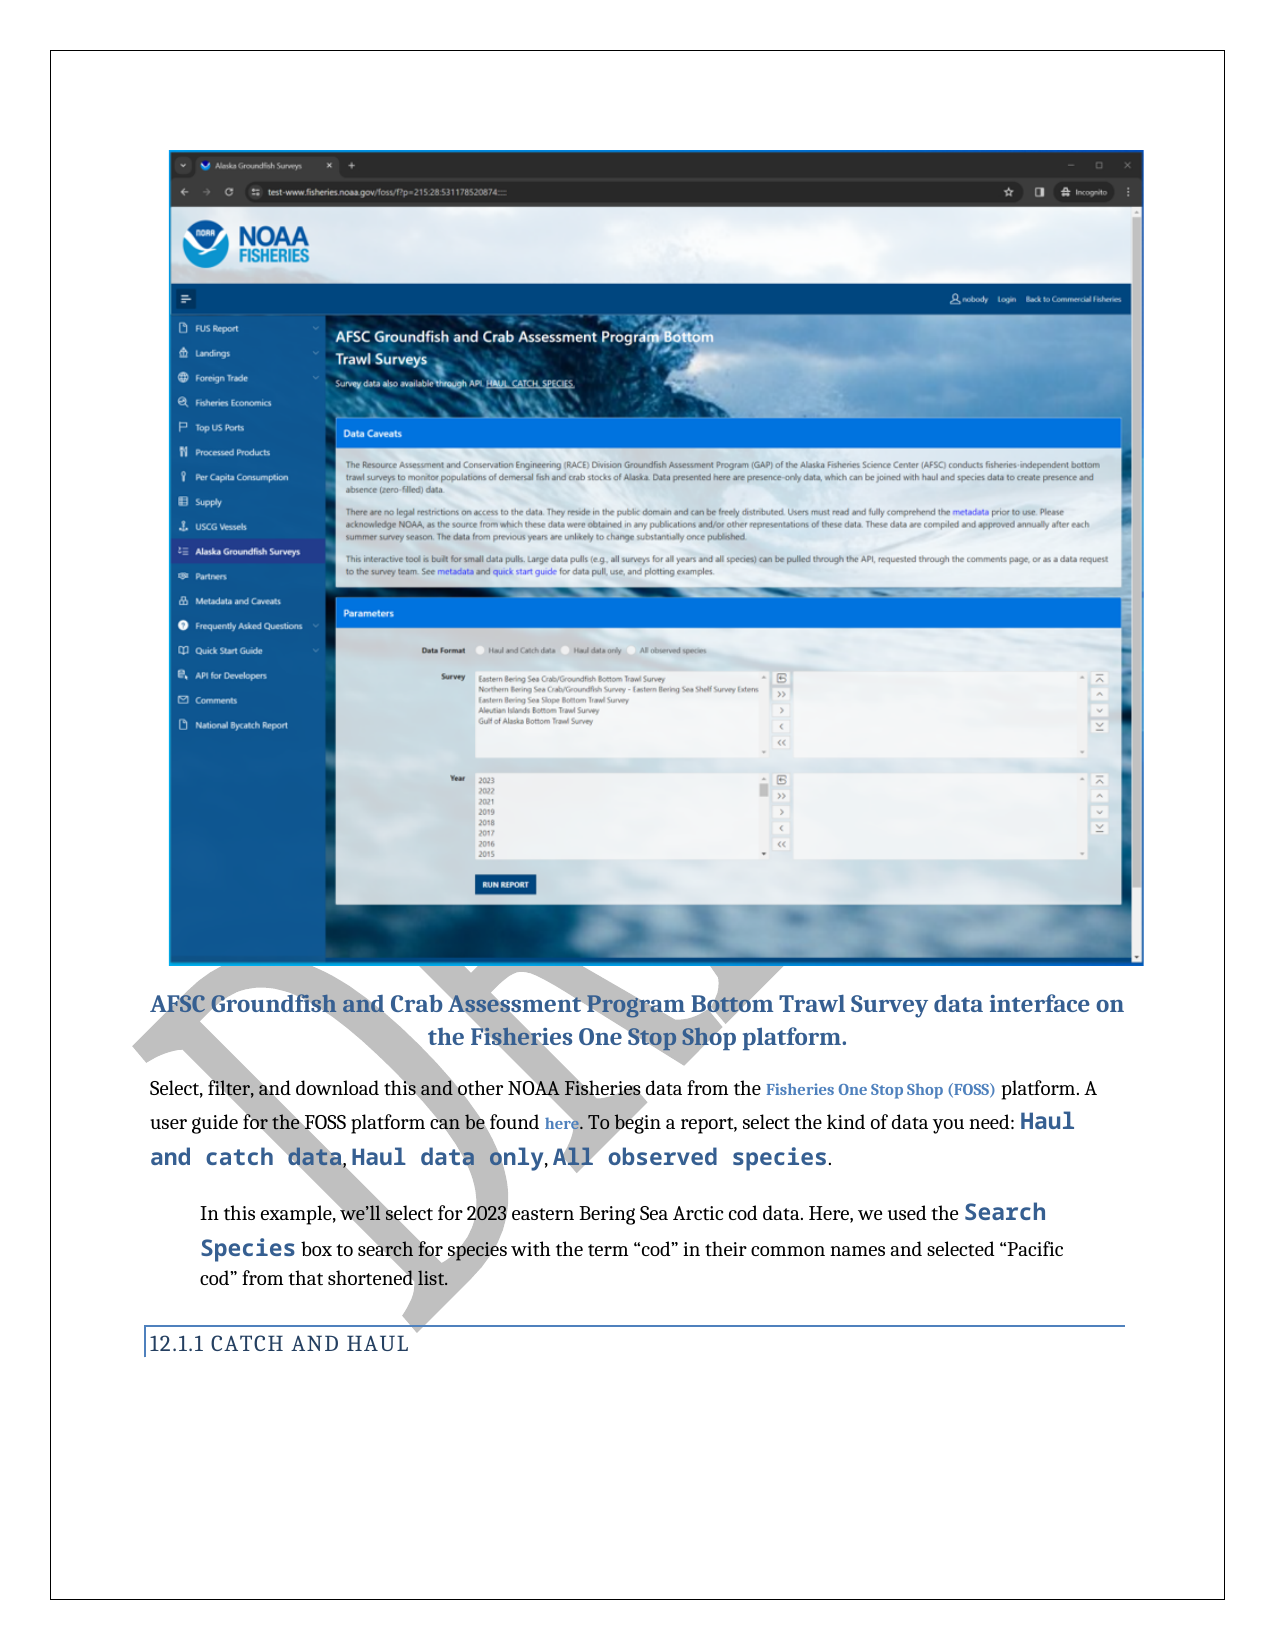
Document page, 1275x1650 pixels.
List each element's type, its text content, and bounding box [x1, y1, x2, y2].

text In this example, we’ll select for 2023 eastern Bering Sea Arctic cod data. Here, we used the Search Species box to search for species with the term “cod” in their common names and selected “Pacific cod” from that shortened list. [200, 1196, 1075, 1291]
subtitle 12.1.1 Catch and haul [146, 1327, 1125, 1357]
text Select, filter, and download this and other NOAA Fisheries data from the Fisheries One Stop Shop (FOSS) platform. A user guide for the FOSS platform can be found here. To begin a report, select the kind of data you need: Haul and catch data, Haul data only, All observed species. [150, 1077, 1125, 1172]
text AFSC Groundfish and Crab Assessment Program Bottom Trawl Survey data interface on the Fisheries One Stop Shop platform. [150, 990, 1125, 1051]
picture [171, 150, 1144, 966]
